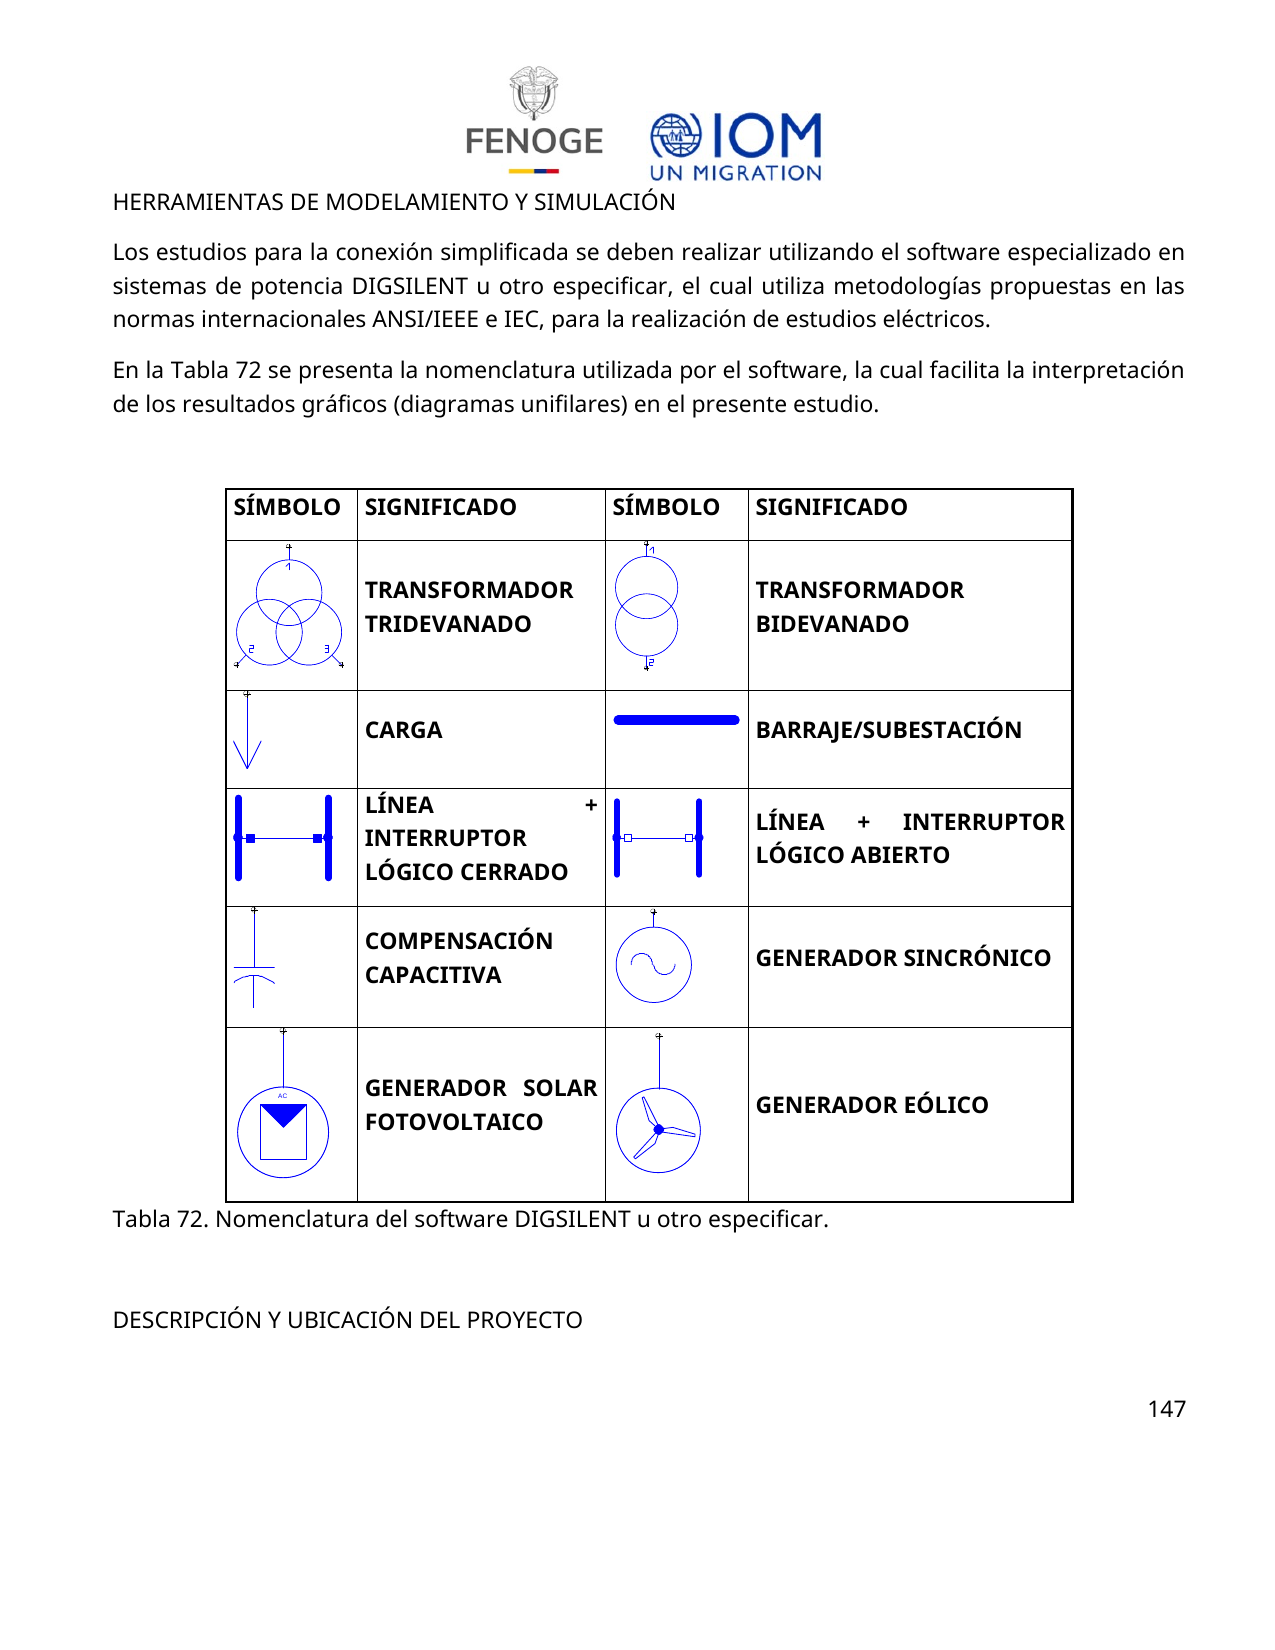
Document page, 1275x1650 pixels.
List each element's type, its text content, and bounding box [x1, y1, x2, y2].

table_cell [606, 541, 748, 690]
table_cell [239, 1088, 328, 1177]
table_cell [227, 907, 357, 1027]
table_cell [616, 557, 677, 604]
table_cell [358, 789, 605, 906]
text Los estudios para la conexión simplificada se deben realizar utilizando el software especializado en sistemas de potencia DIGSILENT u otro especificar, el cual utiliza metodologías propuestas en las normas internacionales ANSI/IEEE e IEC, para la realización de estudios eléctricos. [112, 236, 1186, 334]
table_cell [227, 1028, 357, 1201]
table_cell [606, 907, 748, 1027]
picture [646, 111, 825, 182]
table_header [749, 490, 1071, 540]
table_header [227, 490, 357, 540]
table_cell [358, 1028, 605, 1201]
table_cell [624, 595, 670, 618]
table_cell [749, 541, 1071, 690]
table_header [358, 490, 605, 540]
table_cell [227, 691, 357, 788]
picture [450, 60, 622, 179]
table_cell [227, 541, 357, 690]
text HERRAMIENTAS DE MODELAMIENTO Y SIMULACIÓN [112, 185, 1186, 217]
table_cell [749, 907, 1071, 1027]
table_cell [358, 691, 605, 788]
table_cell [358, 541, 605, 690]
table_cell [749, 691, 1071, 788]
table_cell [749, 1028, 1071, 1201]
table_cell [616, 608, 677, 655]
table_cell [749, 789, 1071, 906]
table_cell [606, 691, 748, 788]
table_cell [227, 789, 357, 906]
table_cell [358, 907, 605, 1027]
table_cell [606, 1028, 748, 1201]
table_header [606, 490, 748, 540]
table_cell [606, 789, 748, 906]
text DESCRIPCIÓN Y UBICACIÓN DEL PROYECTO [112, 1304, 1186, 1335]
